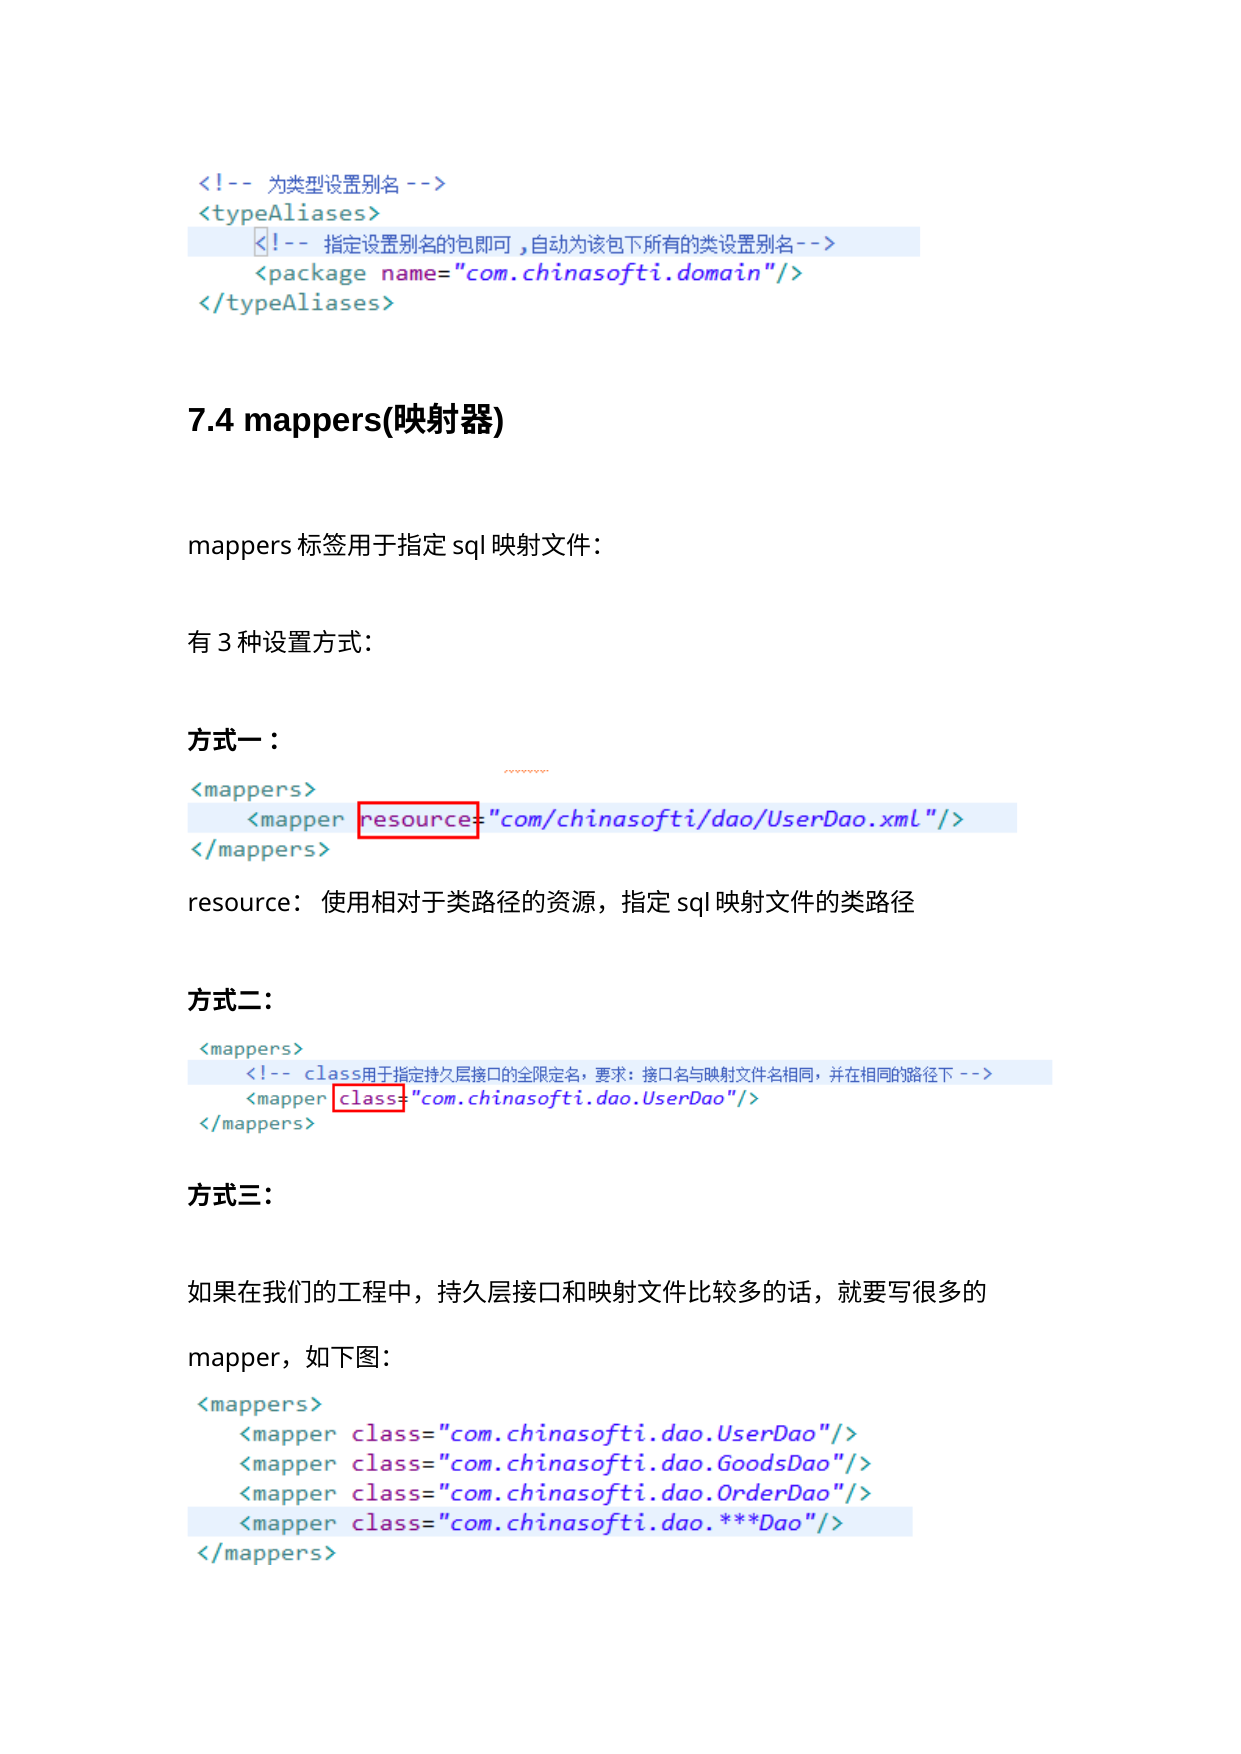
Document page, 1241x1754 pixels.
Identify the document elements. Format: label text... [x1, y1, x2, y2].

picture [187, 162, 921, 334]
text 方式三： [187, 1161, 1053, 1226]
text 如果在我们的工程中，持久层接口和映射文件比较多的话，就要写很多的mapper，如下图： [187, 1258, 1053, 1388]
picture [187, 1388, 913, 1565]
picture [187, 770, 1018, 863]
subtitle 7.4 mappers(映射器) [187, 384, 1053, 449]
text mappers标签用于指定sql映射文件： [187, 511, 1053, 576]
text resource： 使用相对于类路径的资源，指定sql映射文件的类路径 [187, 868, 1053, 933]
text 方式二： [187, 966, 1053, 1030]
text 有3种设置方式： [187, 608, 1053, 673]
picture [187, 1030, 1053, 1136]
text 方式一 ： [187, 706, 1053, 771]
